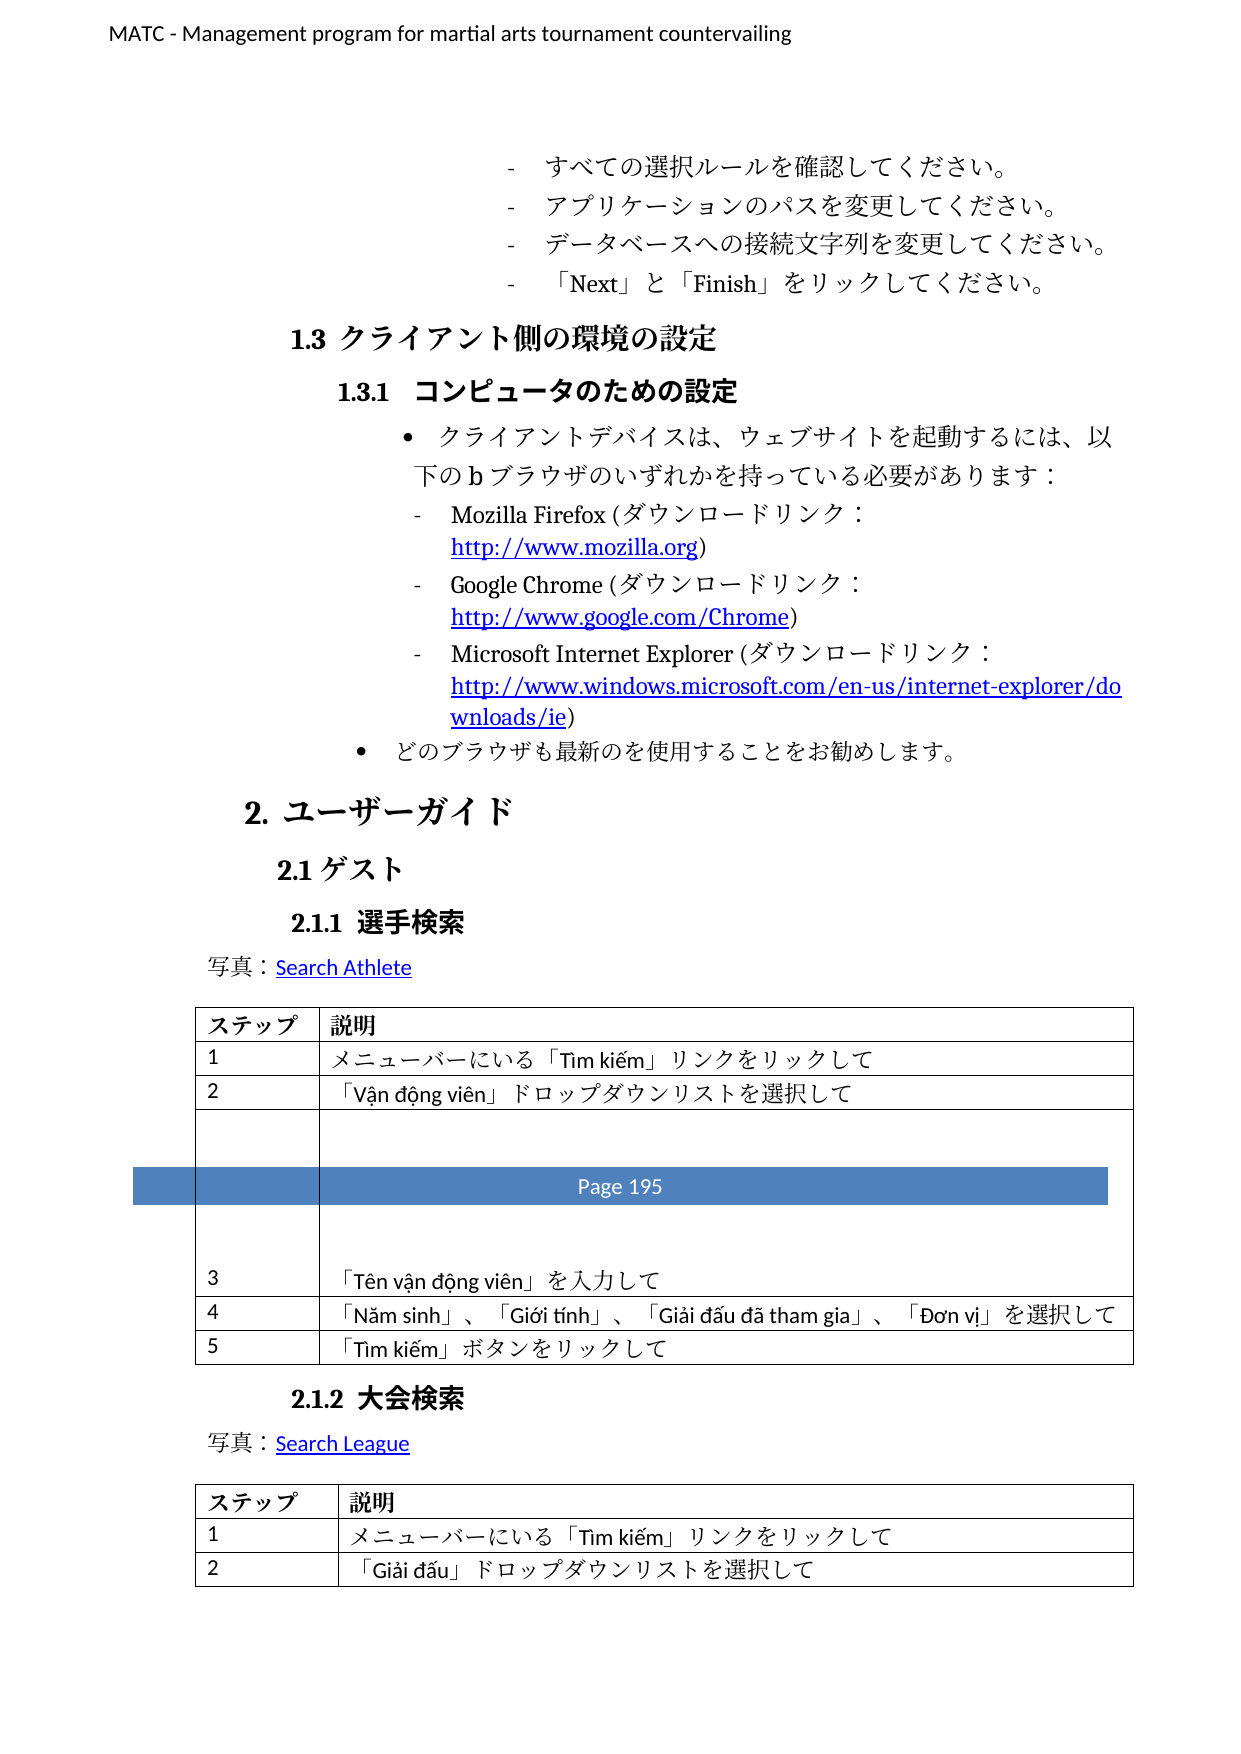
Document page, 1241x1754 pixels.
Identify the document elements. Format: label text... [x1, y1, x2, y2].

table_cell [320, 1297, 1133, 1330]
list Google Chrome (ダウンロードリンク： http://www.google.com/Chrome) [413, 564, 1122, 631]
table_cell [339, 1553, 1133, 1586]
list クライアントデバイスは、ウェブサイトを起動するには、以下のbブラウザのいずれかを持っている必要があります： [404, 417, 1122, 492]
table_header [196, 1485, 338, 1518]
text 写真：Search League [207, 1425, 1122, 1458]
text 写真：Search Athlete [207, 948, 1122, 981]
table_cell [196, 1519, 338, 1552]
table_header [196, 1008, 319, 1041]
subtitle ゲスト [277, 847, 1122, 888]
subtitle コンピュータのための設定 [338, 370, 1122, 409]
list すべての選択ルールを確認してください。 [507, 148, 1122, 184]
list Microsoft Internet Explorer (ダウンロードリンク： http://www.windows.microsoft.com/en-us/internet-explorer/downloads/ie) [413, 634, 1122, 732]
subtitle 大会検索 [291, 1377, 1122, 1417]
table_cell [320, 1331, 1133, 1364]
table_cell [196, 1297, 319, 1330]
list Mozilla Firefox (ダウンロードリンク： http://www.mozilla.org) [413, 495, 1122, 562]
list 「Next」と「Finish」をリックしてください。 [507, 264, 1122, 300]
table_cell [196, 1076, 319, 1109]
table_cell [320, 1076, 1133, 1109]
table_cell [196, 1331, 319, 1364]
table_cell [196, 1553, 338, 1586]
list データベースへの接続文字列を変更してください。 [507, 225, 1122, 261]
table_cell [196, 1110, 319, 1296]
subtitle クライアント側の環境の設定 [291, 316, 1122, 357]
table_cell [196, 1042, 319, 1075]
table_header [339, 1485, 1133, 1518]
subtitle 選手検索 [291, 901, 1122, 940]
subtitle ユーザーガイド [244, 786, 1122, 834]
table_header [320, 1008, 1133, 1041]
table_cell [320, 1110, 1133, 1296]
list どのブラウザも最新のを使用することをお勧めします。 [357, 734, 1122, 767]
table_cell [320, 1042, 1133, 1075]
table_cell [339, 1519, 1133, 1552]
list アプリケーションのパスを変更してください。 [507, 186, 1122, 222]
